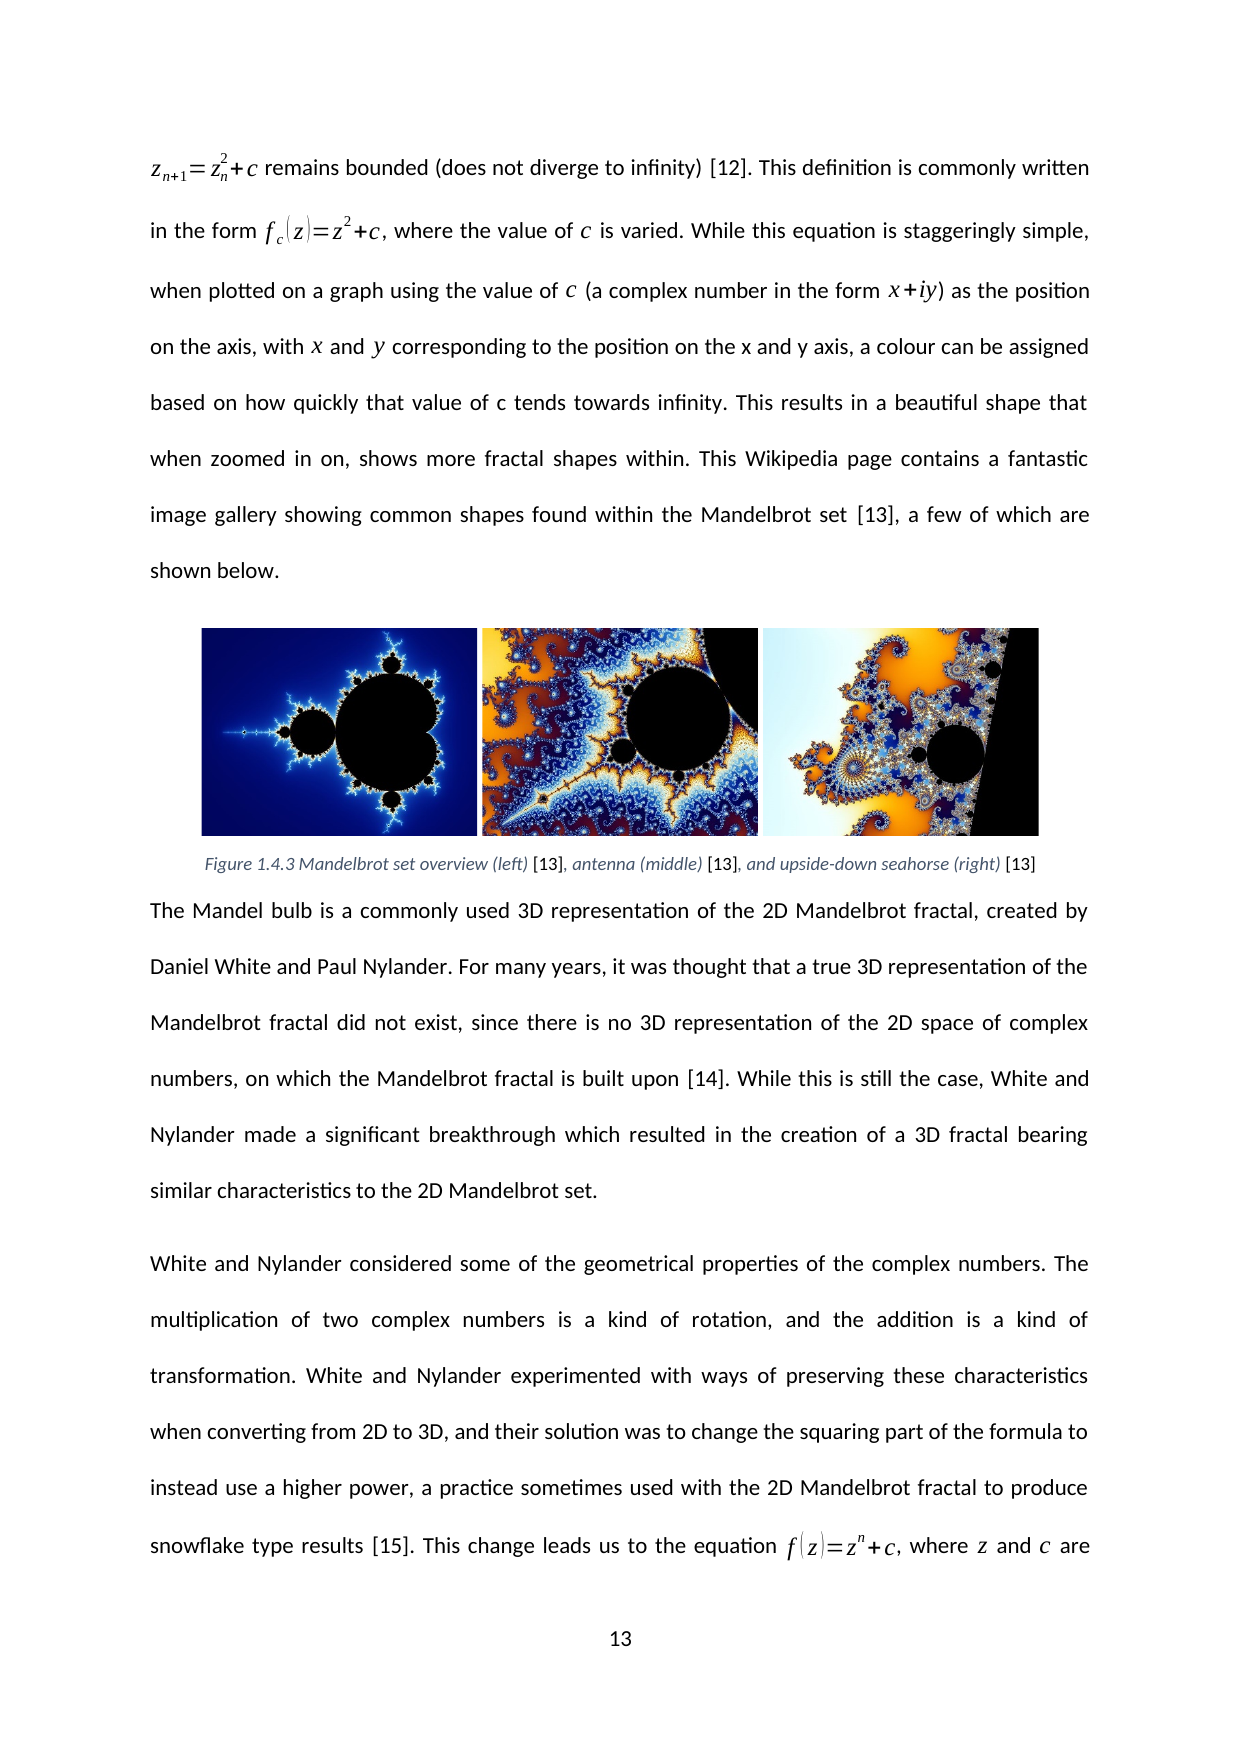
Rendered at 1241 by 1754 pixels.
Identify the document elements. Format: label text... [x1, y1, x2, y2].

text Figure . Mandelbrot set overview (left) , antenna (middle) , and upside-down seahorse (right) [150, 852, 1090, 875]
picture [763, 628, 1039, 836]
text The Mandel bulb is a commonly used 3D representation of the 2D Mandelbrot fractal, created by Daniel White and Paul Nylander. For many years, it was thought that a true 3D representation of the Mandelbrot fractal did not exist, since there is no 3D representation of the 2D space of complex numbers, on which the Mandelbrot fractal is built upon . While this is still the case, White and Nylander made a significant breakthrough which resulted in the creation of a 3D fractal bearing similar characteristics to the 2D Mandelbrot set. [150, 896, 1090, 1204]
picture [201, 628, 478, 836]
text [150, 150, 1090, 584]
picture [482, 628, 758, 836]
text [150, 1249, 1090, 1562]
